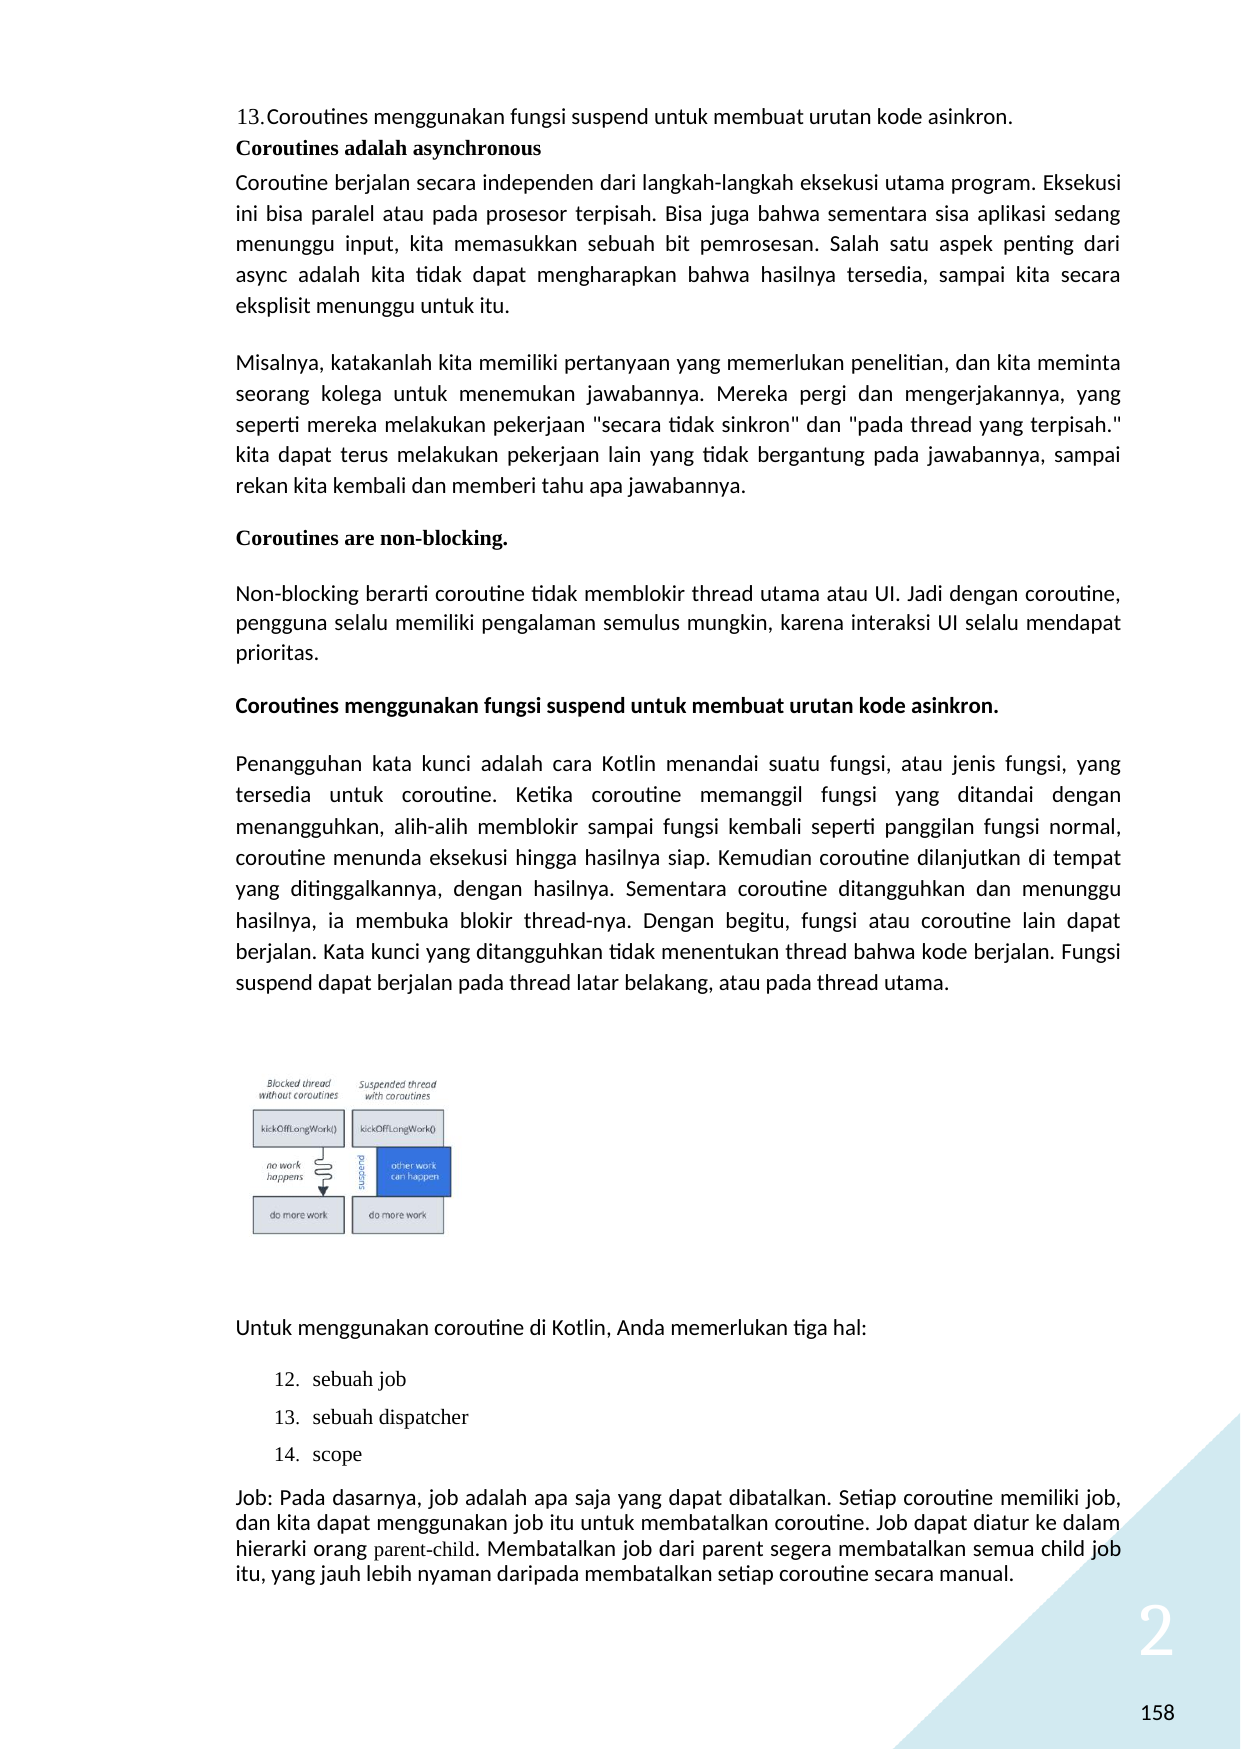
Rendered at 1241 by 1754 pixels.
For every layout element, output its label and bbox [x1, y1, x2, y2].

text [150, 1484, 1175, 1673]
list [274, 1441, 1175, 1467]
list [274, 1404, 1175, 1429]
picture [271, 1366, 1241, 1749]
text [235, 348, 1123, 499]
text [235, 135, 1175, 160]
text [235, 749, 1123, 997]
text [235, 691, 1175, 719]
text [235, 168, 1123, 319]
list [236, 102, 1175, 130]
picture [236, 1023, 469, 1288]
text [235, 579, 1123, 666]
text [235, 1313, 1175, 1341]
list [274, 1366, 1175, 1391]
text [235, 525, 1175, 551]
